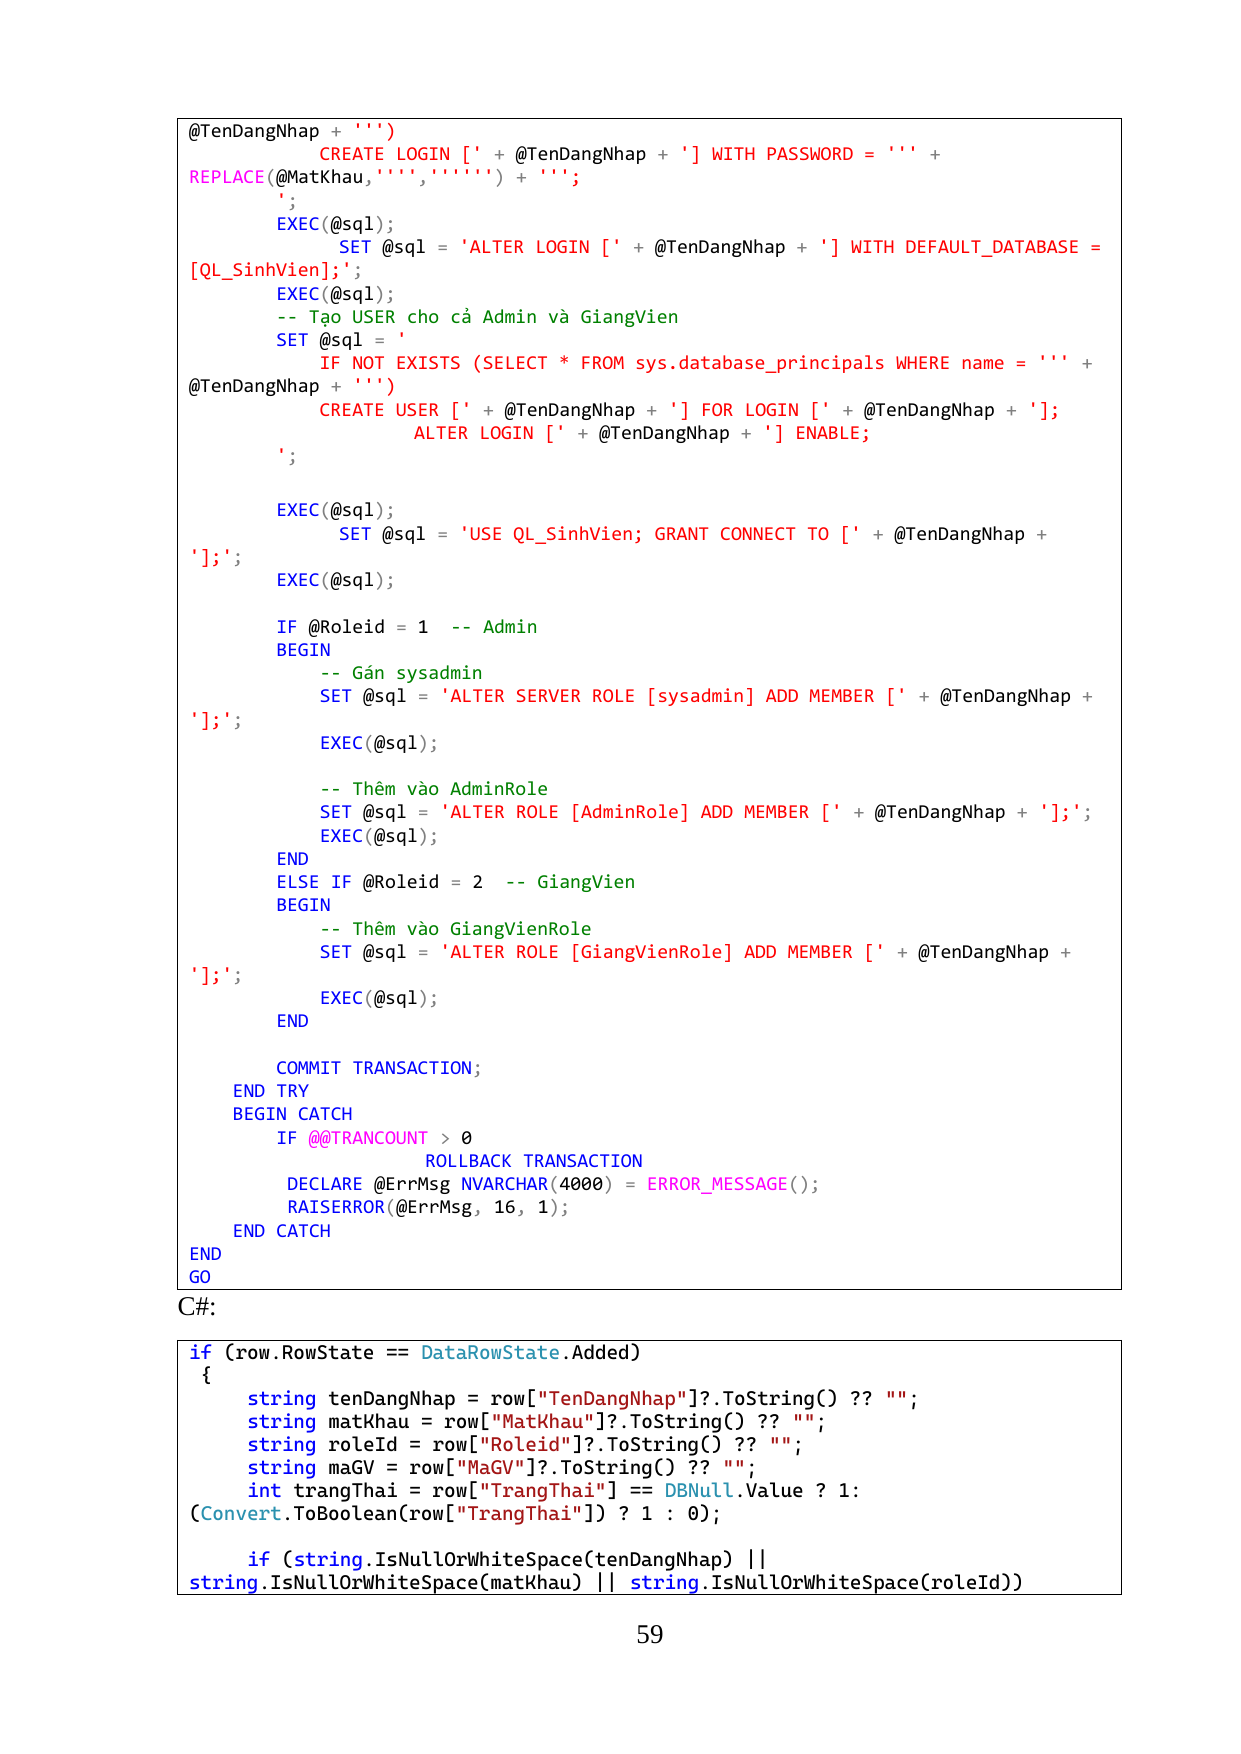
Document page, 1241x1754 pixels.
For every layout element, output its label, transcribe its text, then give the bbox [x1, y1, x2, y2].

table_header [178, 1341, 1121, 1594]
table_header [178, 119, 1121, 1288]
text C#: [177, 1290, 1122, 1321]
